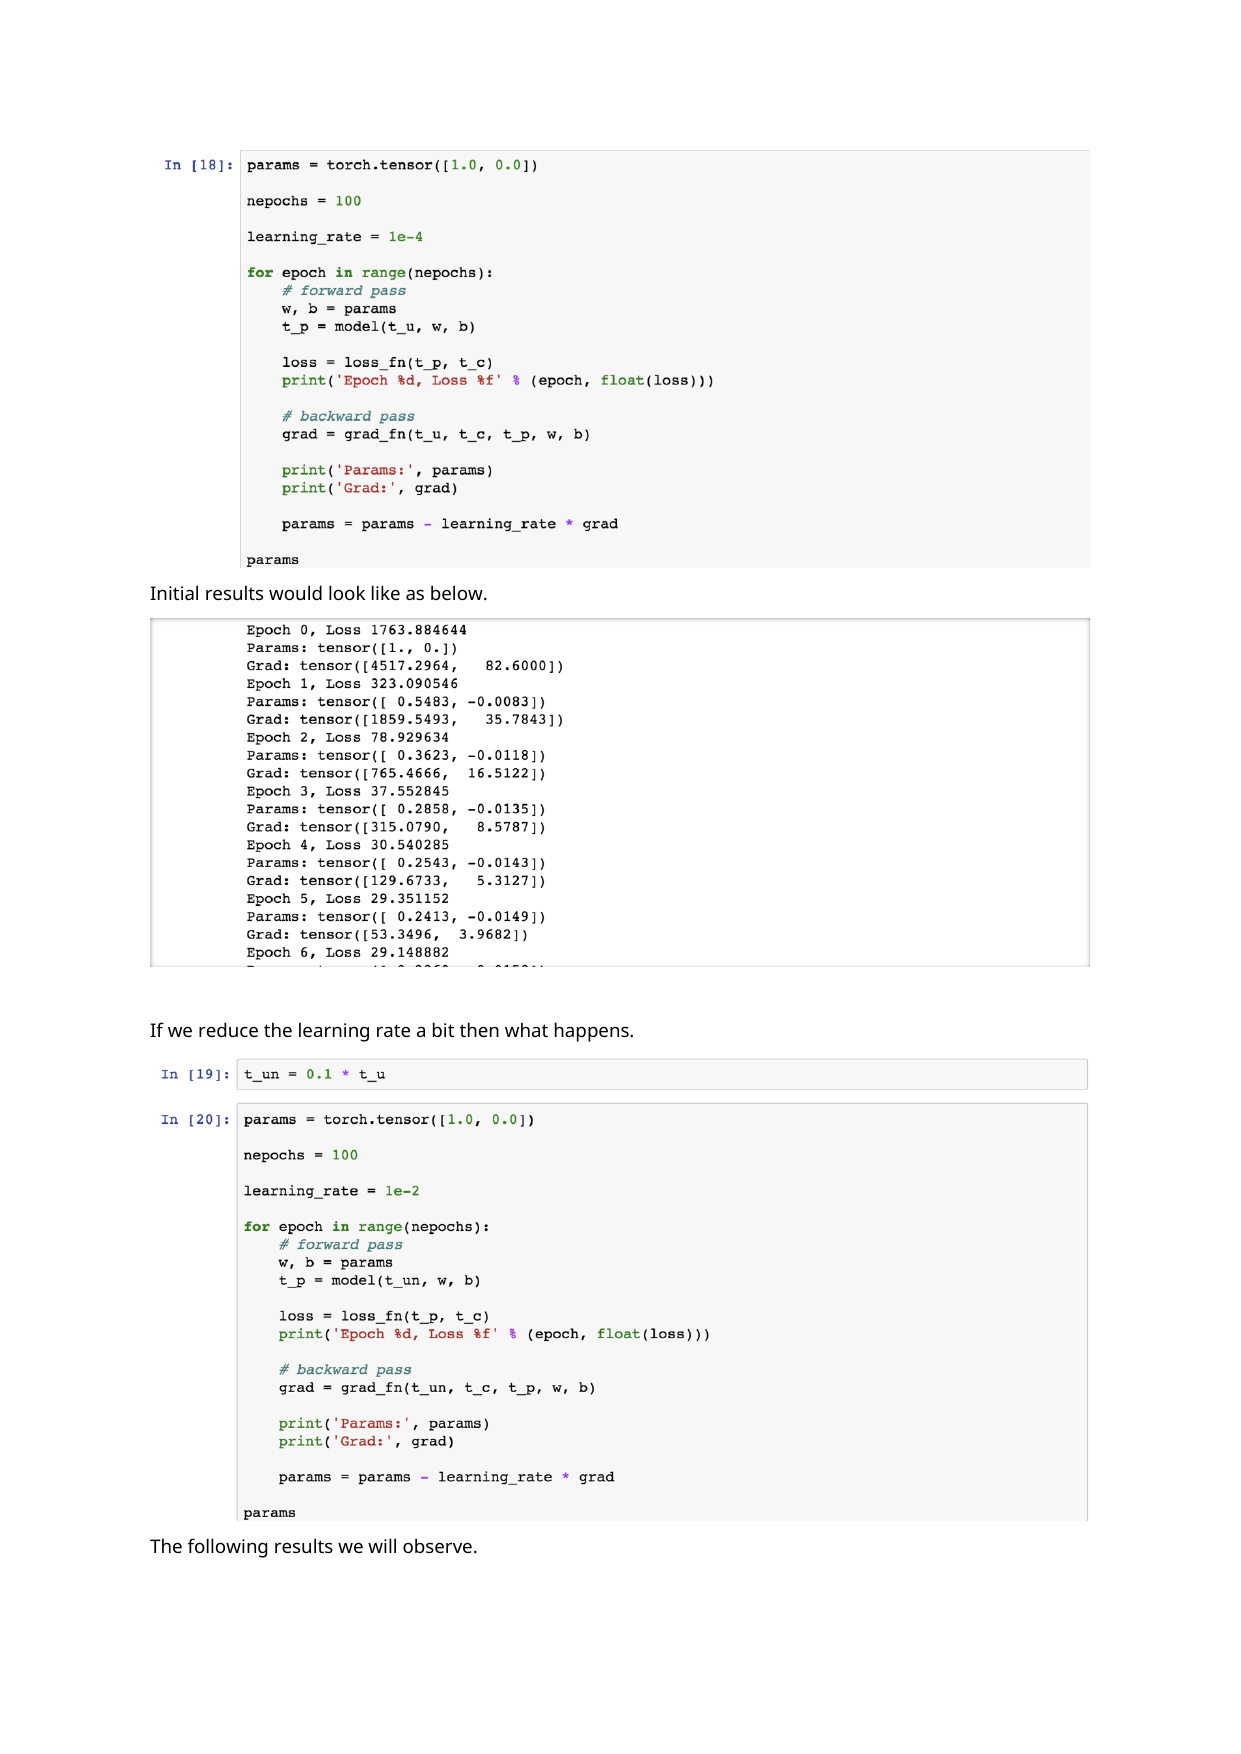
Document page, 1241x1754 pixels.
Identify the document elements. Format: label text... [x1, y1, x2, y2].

picture [150, 618, 1091, 967]
text Initial results would look like as below. [150, 580, 1090, 606]
picture [150, 150, 1091, 568]
text The following results we will observe. [150, 1533, 1090, 1559]
text If we reduce the learning rate a bit then what happens. [150, 1017, 1090, 1043]
picture [150, 1055, 1091, 1521]
